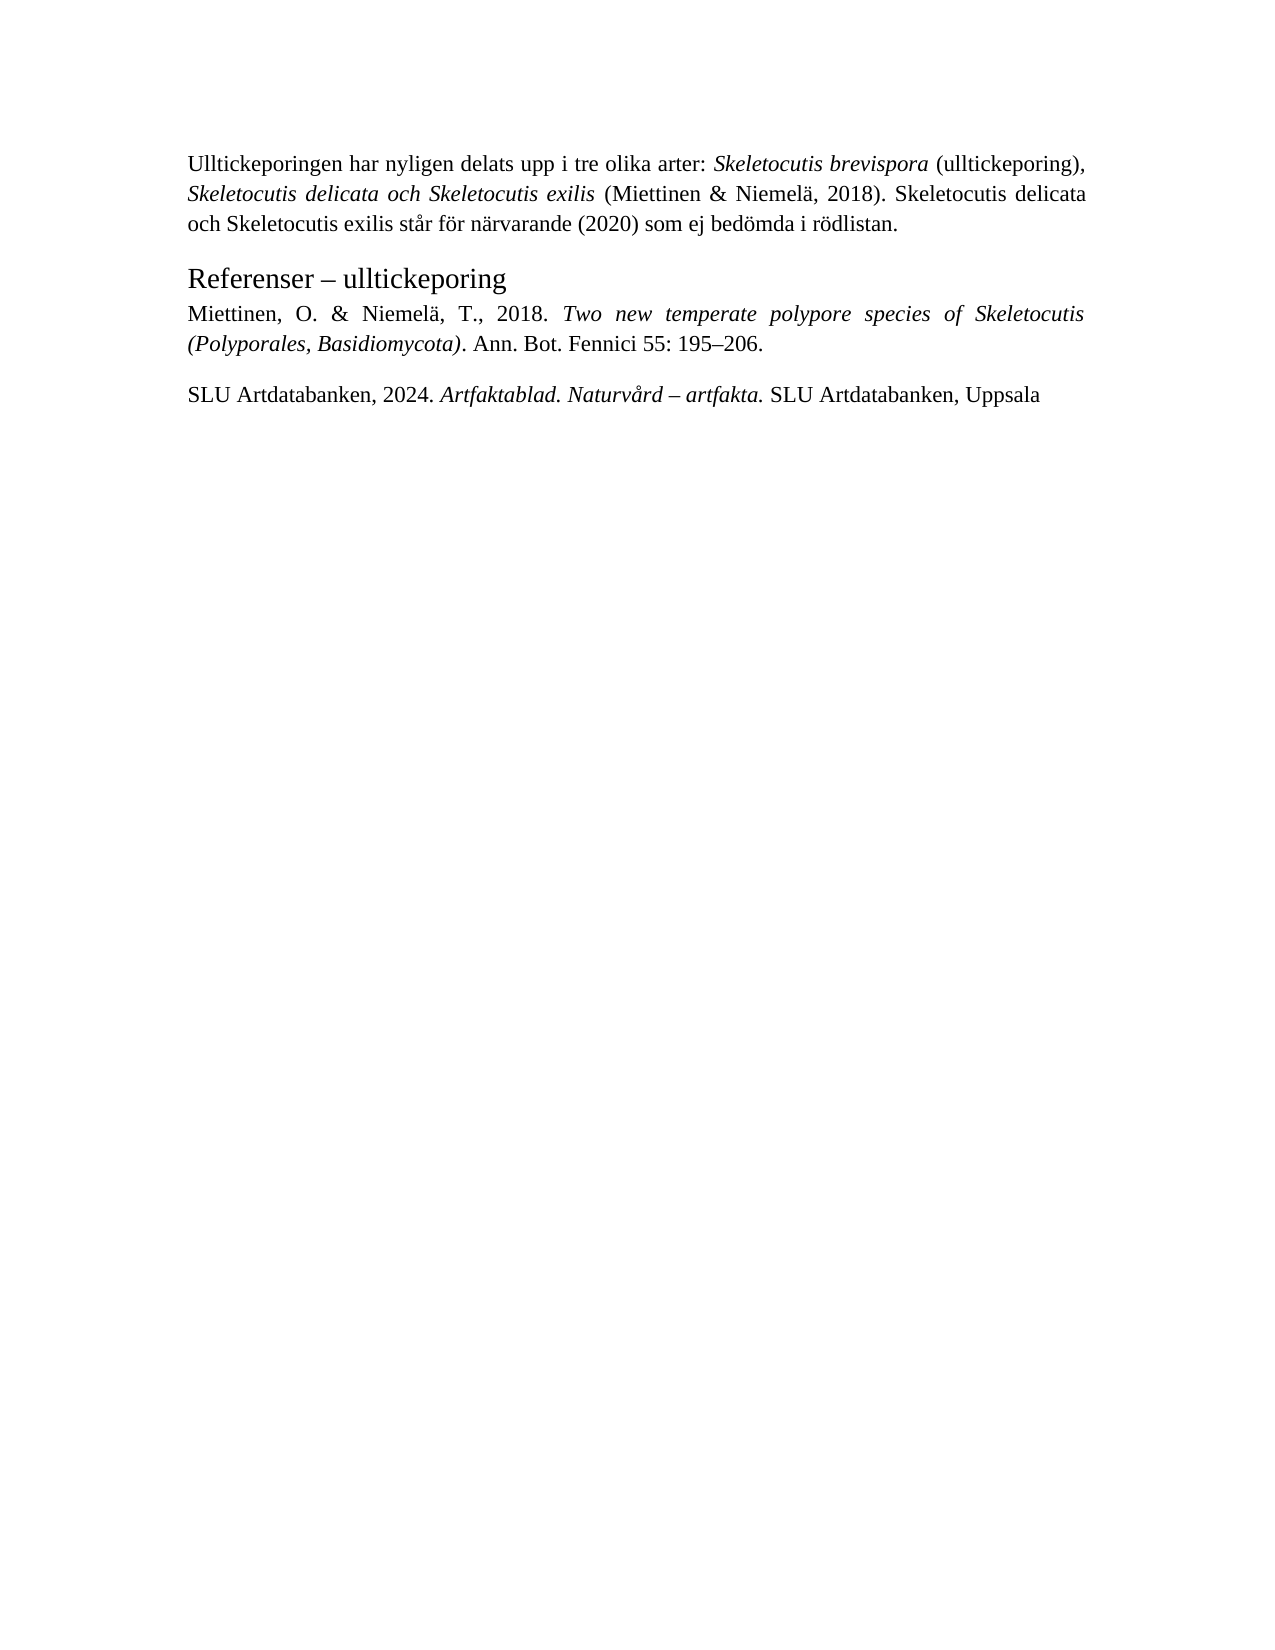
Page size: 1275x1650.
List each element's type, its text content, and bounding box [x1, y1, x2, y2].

text Miettinen, O. & Niemelä, T., 2018. Two new temperate polypore species of Skeletocutis (Polyporales, Basidiomycota). Ann. Bot. Fennici 55: 195–206. [187, 300, 1087, 357]
text SLU Artdatabanken, 2024. Artfaktablad. Naturvård – artfakta. SLU Artdatabanken, Uppsala [187, 381, 1087, 408]
subtitle Referenser – ulltickeporing [187, 261, 1087, 295]
text Ulltickeporingen har nyligen delats upp i tre olika arter: Skeletocutis brevispora (ulltickeporing), Skeletocutis delicata och Skeletocutis exilis (Miettinen & Niemelä, 2018). Skeletocutis delicata och Skeletocutis exilis står för närvarande (2020) som ej bedömda i rödlistan. [187, 150, 1087, 237]
